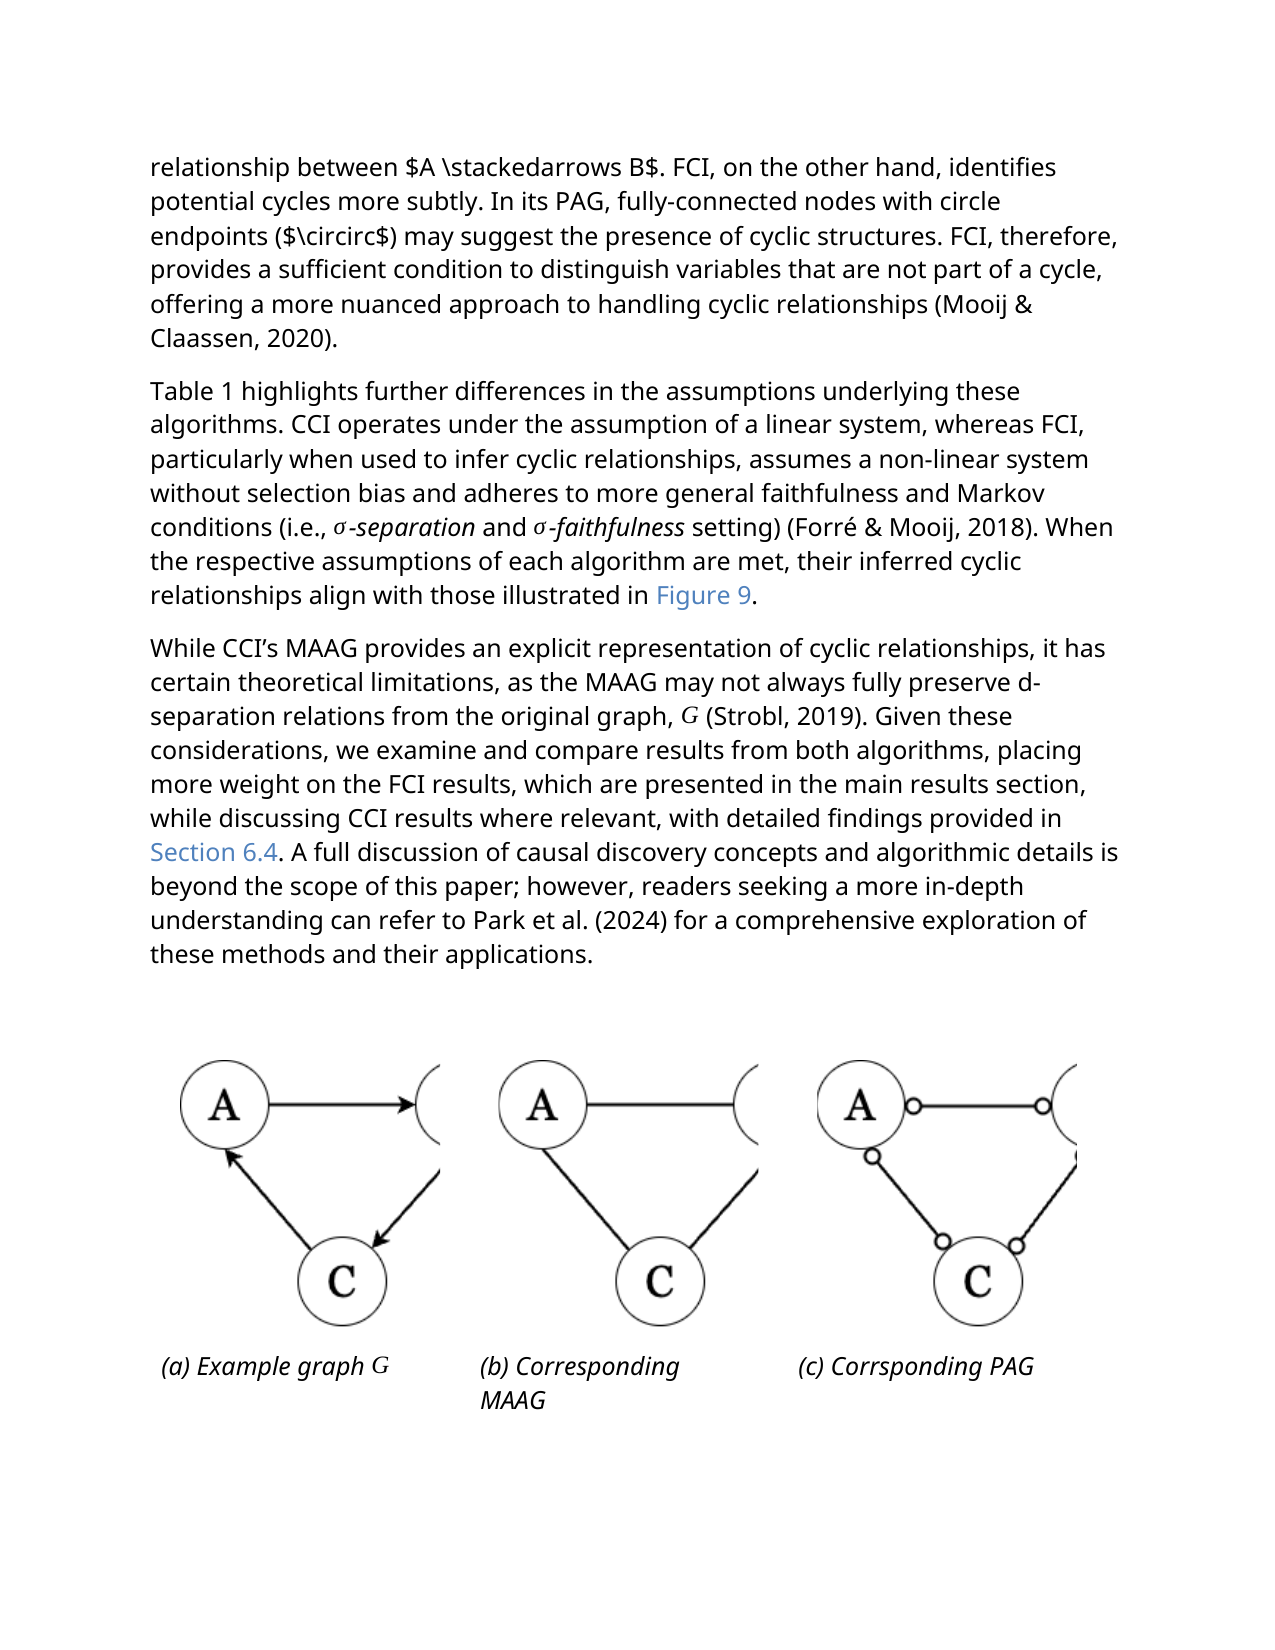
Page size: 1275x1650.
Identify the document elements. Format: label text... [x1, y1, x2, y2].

picture [817, 1060, 1077, 1328]
text While CCI’s MAAG provides an explicit representation of cyclic relationships, it has certain theoretical limitations, as the MAAG may not always fully preserve d-separation relations from the original graph, (Strobl, 2019). Given these considerations, we examine and compare results from both algorithms, placing more weight on the FCI results, which are presented in the main results section, while discussing CCI results where relevant, with detailed findings provided in Section 6.4. A full discussion of causal discovery concepts and algorithmic details is beyond the scope of this paper; however, readers seeking a more in-depth understanding can refer to Park et al. (2024) for a comprehensive exploration of these methods and their applications. [150, 630, 1125, 971]
text Table 1 highlights further differences in the assumptions underlying these algorithms. CCI operates under the assumption of a linear system, whereas FCI, particularly when used to infer cyclic relationships, assumes a non-linear system without selection bias and adheres to more general faithfulness and Markov conditions (i.e., -separation and -faithfulness setting) (Forré & Mooij, 2018). When the respective assumptions of each algorithm are met, their inferred cyclic relationships align with those illustrated in Figure 9. [150, 373, 1125, 612]
table_header [457, 990, 776, 1429]
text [150, 150, 1125, 354]
table_header [139, 990, 457, 1429]
picture [180, 1060, 440, 1328]
table_header [776, 990, 1094, 1429]
picture [498, 1060, 759, 1328]
